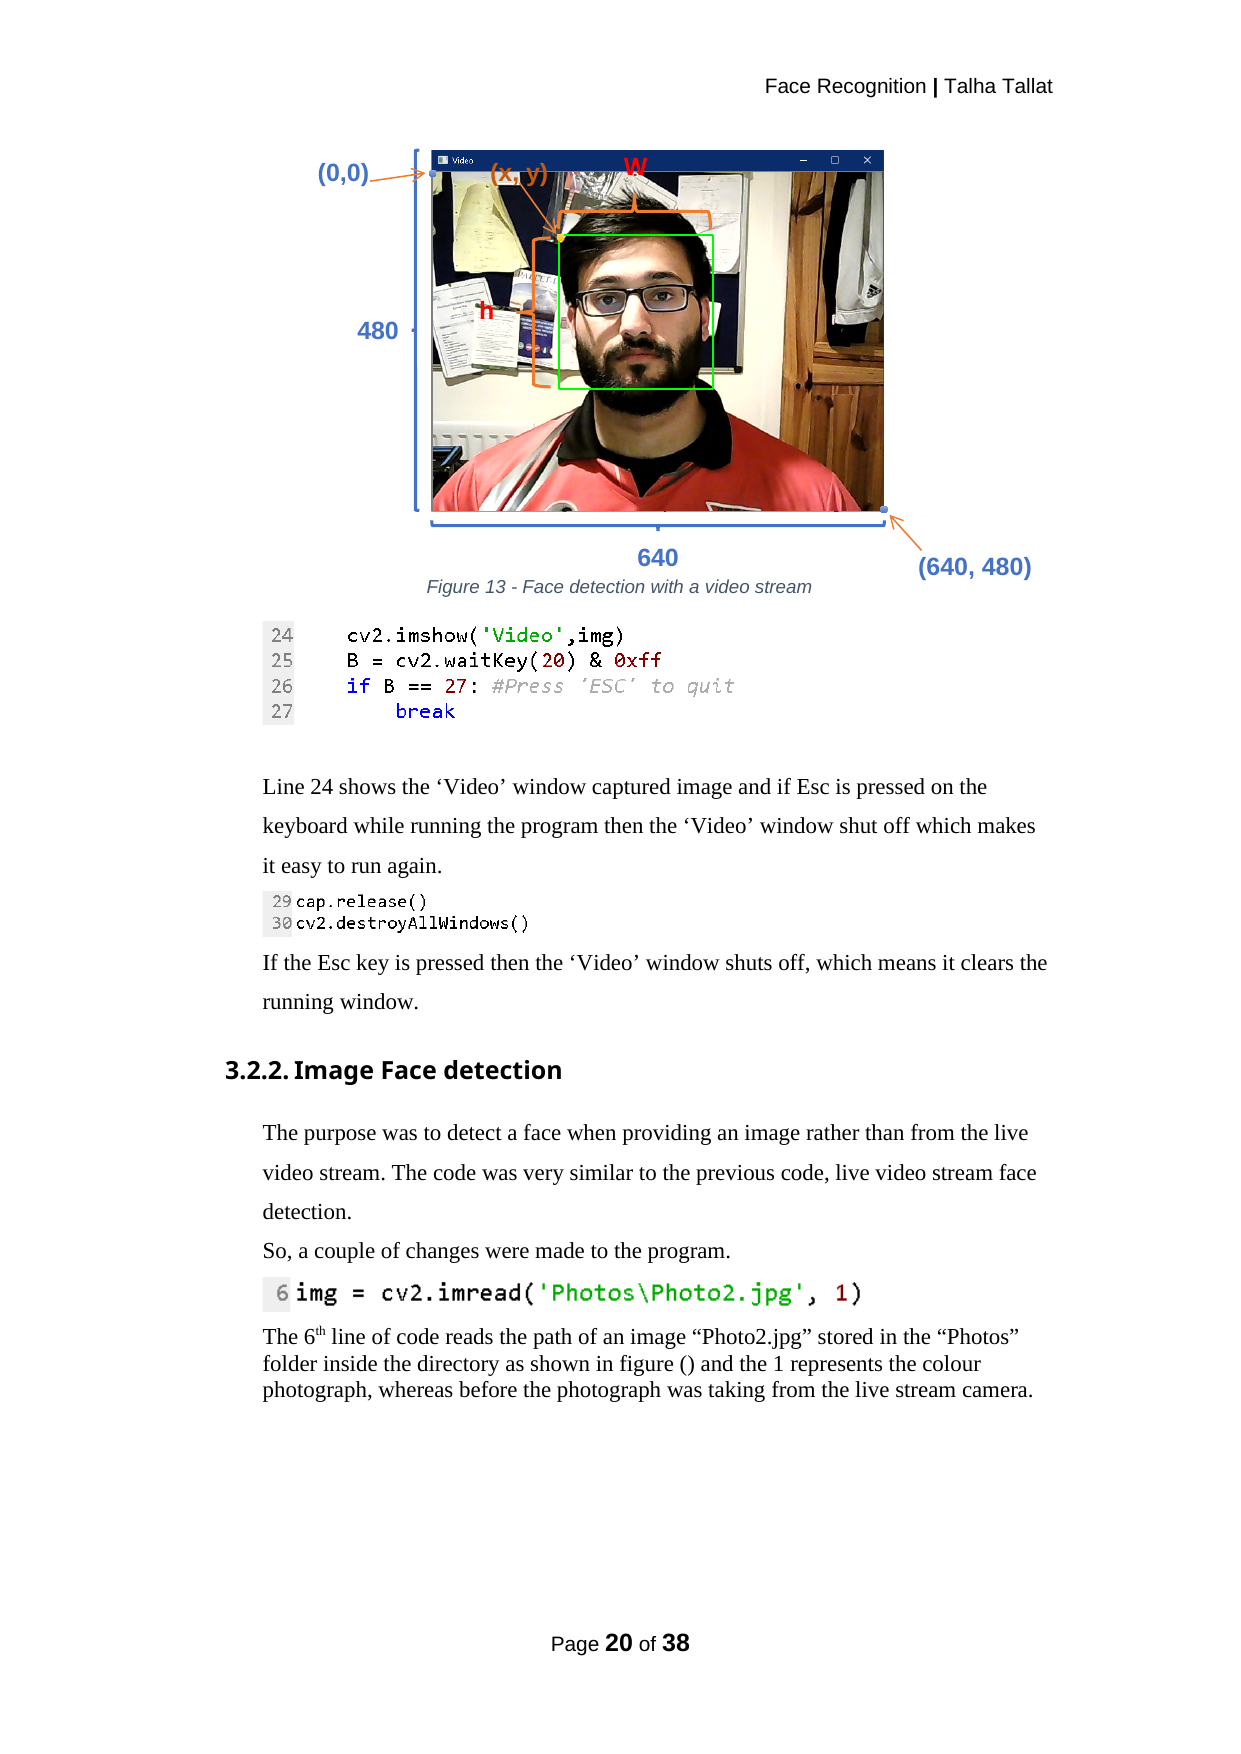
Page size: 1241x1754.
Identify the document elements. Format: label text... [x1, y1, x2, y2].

picture [262, 621, 745, 725]
text Line 24 shows the ‘Video’ window captured image and if Esc is pressed on the keyboard while running the program then the ‘Video’ window shut off which makes it easy to run again. [262, 773, 1053, 878]
picture [262, 891, 647, 937]
text So, a couple of changes were made to the program. [262, 1238, 1053, 1264]
picture [431, 150, 884, 512]
text The 6th line of code reads the path of an image “Photo2.jpg” stored in the “Photos” folder inside the directory as shown in figure () and the 1 represents the colour photograph, whereas before the photograph was taking from the live stream camera. [262, 1323, 1053, 1402]
text The purpose was to detect a face when providing an image rather than from the live video stream. The code was very similar to the previous code, live video stream face detection. [262, 1119, 1053, 1224]
subtitle Image Face detection [225, 1052, 1053, 1087]
picture [262, 1277, 887, 1312]
text If the Esc key is pressed then the ‘Video’ window shuts off, which means it clears the running window. [262, 948, 1053, 1014]
text Figure 13 - Face detection with a video stream [187, 576, 1053, 597]
